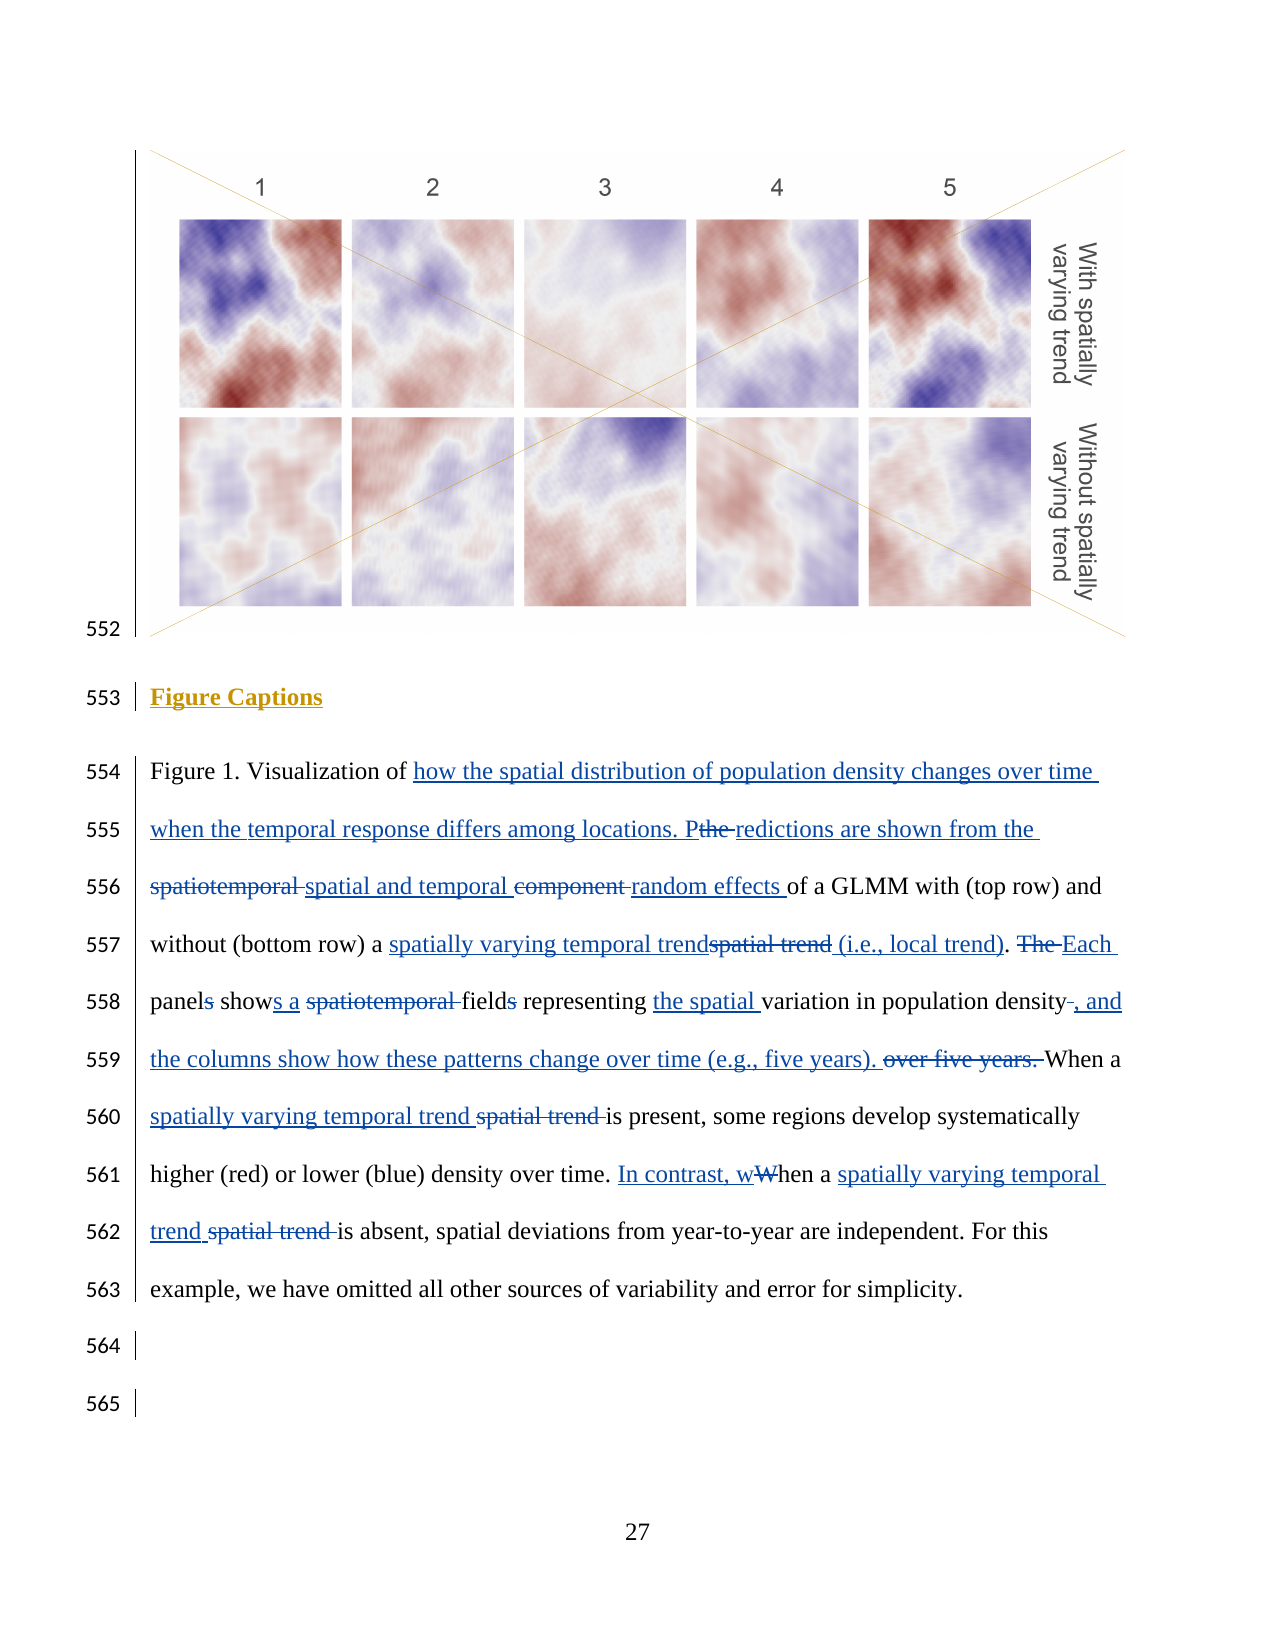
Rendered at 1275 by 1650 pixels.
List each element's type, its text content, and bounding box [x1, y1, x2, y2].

text Figure 1. Visualization of of a GLMM with (top row) and without (bottom row) a . panel show field representing variation in population densityWhen a is present, some regions develop systematically higher (red) or lower (blue) density over time. hen a is absent, spatial deviations from year-to-year are independent. For this example, we have omitted all other sources of variability and error for simplicity. [150, 756, 1125, 1302]
